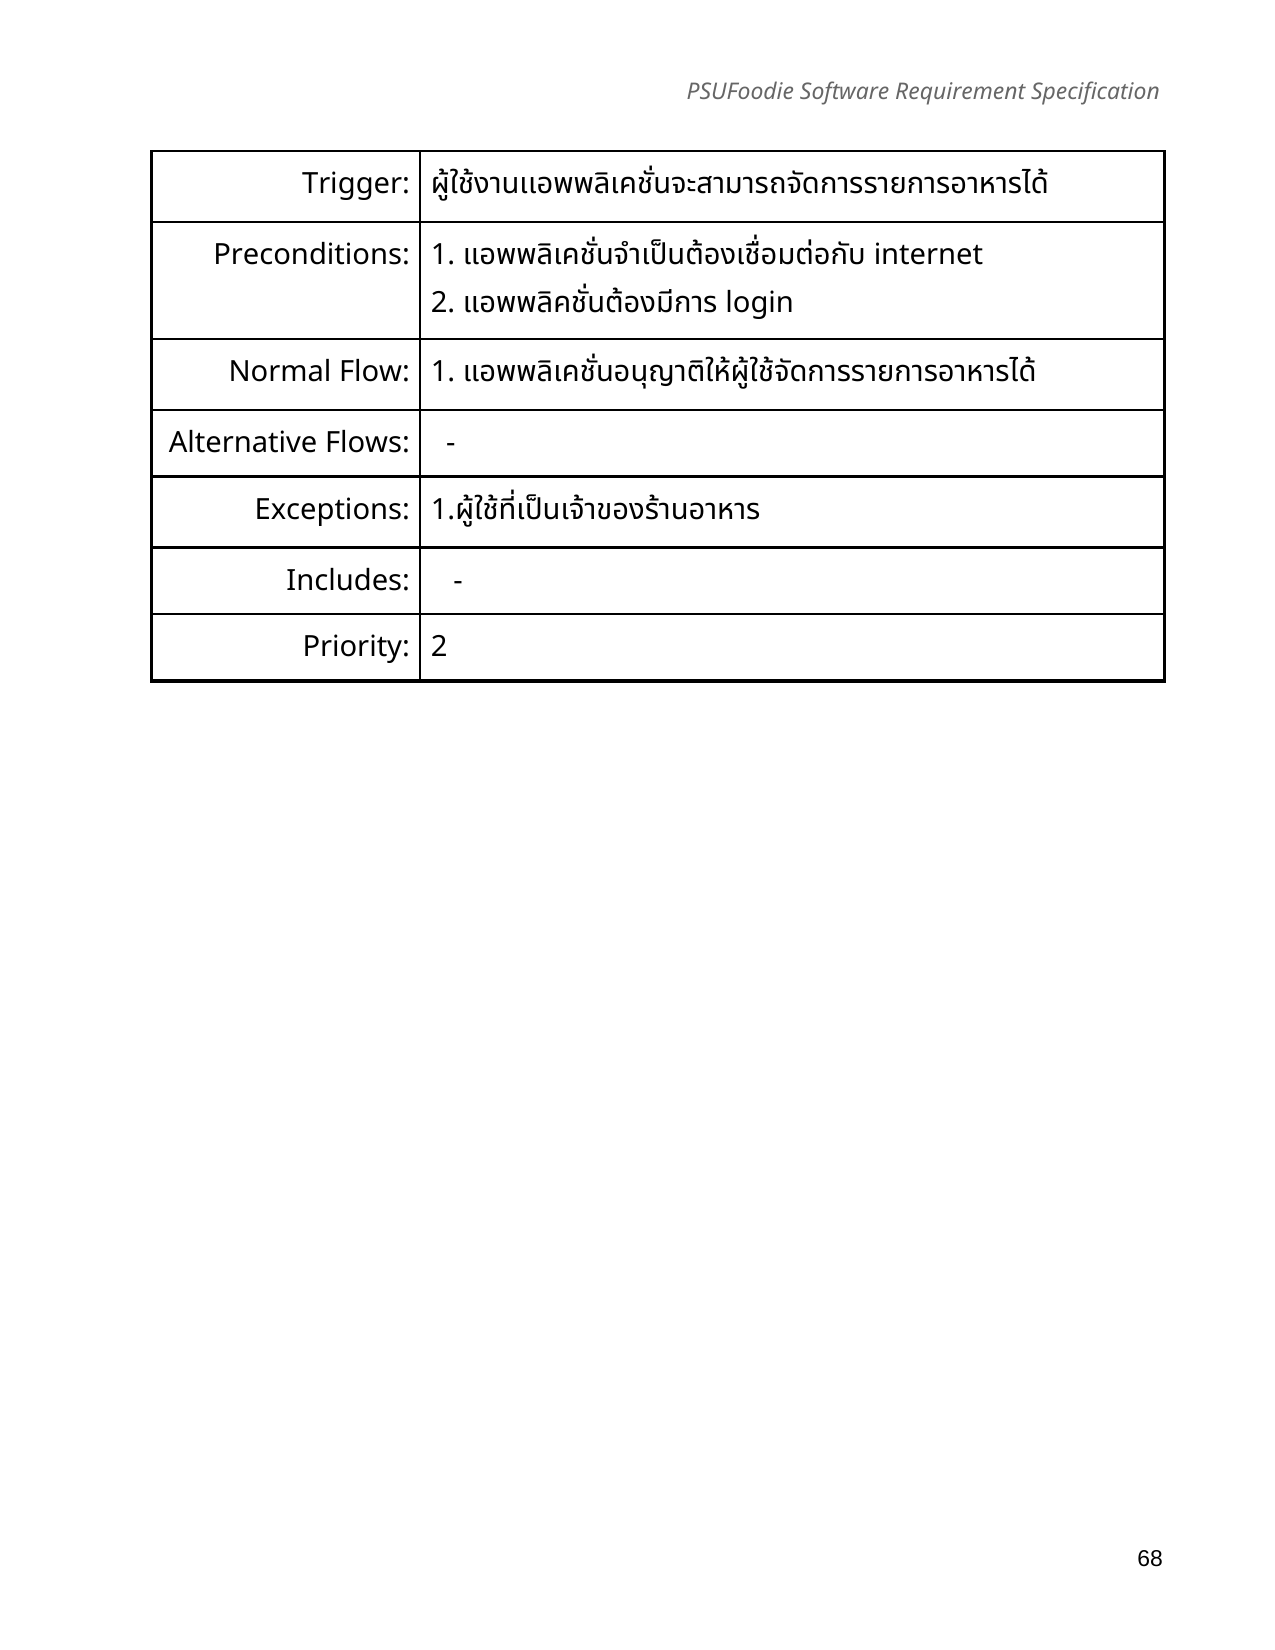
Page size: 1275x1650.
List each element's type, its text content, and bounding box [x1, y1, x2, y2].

table_cell 1.ผู้ใช้ที่เป็นเจ้าของร้านอาหาร [421, 478, 1163, 546]
table_cell 1. แอพพลิเคชั่นอนุญาติให้ผู้ใช้จัดการรายการอาหารได้ [421, 340, 1163, 409]
table_cell Normal Flow: [153, 340, 419, 409]
table_cell Priority: [153, 615, 419, 679]
table_cell Preconditions: [153, 223, 419, 338]
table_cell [421, 152, 1163, 221]
table_cell - [421, 411, 1163, 475]
table_cell - [421, 549, 1163, 613]
table_cell Trigger: [153, 152, 419, 221]
table_cell 1. แอพพลิเคชั่นจำเป็นต้องเชื่อมต่อกับ internet 2. แอพพลิคชั่นต้องมีการ login [421, 223, 1163, 338]
table_cell Includes: [153, 549, 419, 613]
table_cell Exceptions: [153, 478, 419, 546]
table_cell 2 [421, 615, 1163, 679]
table_cell Alternative Flows: [153, 411, 419, 475]
